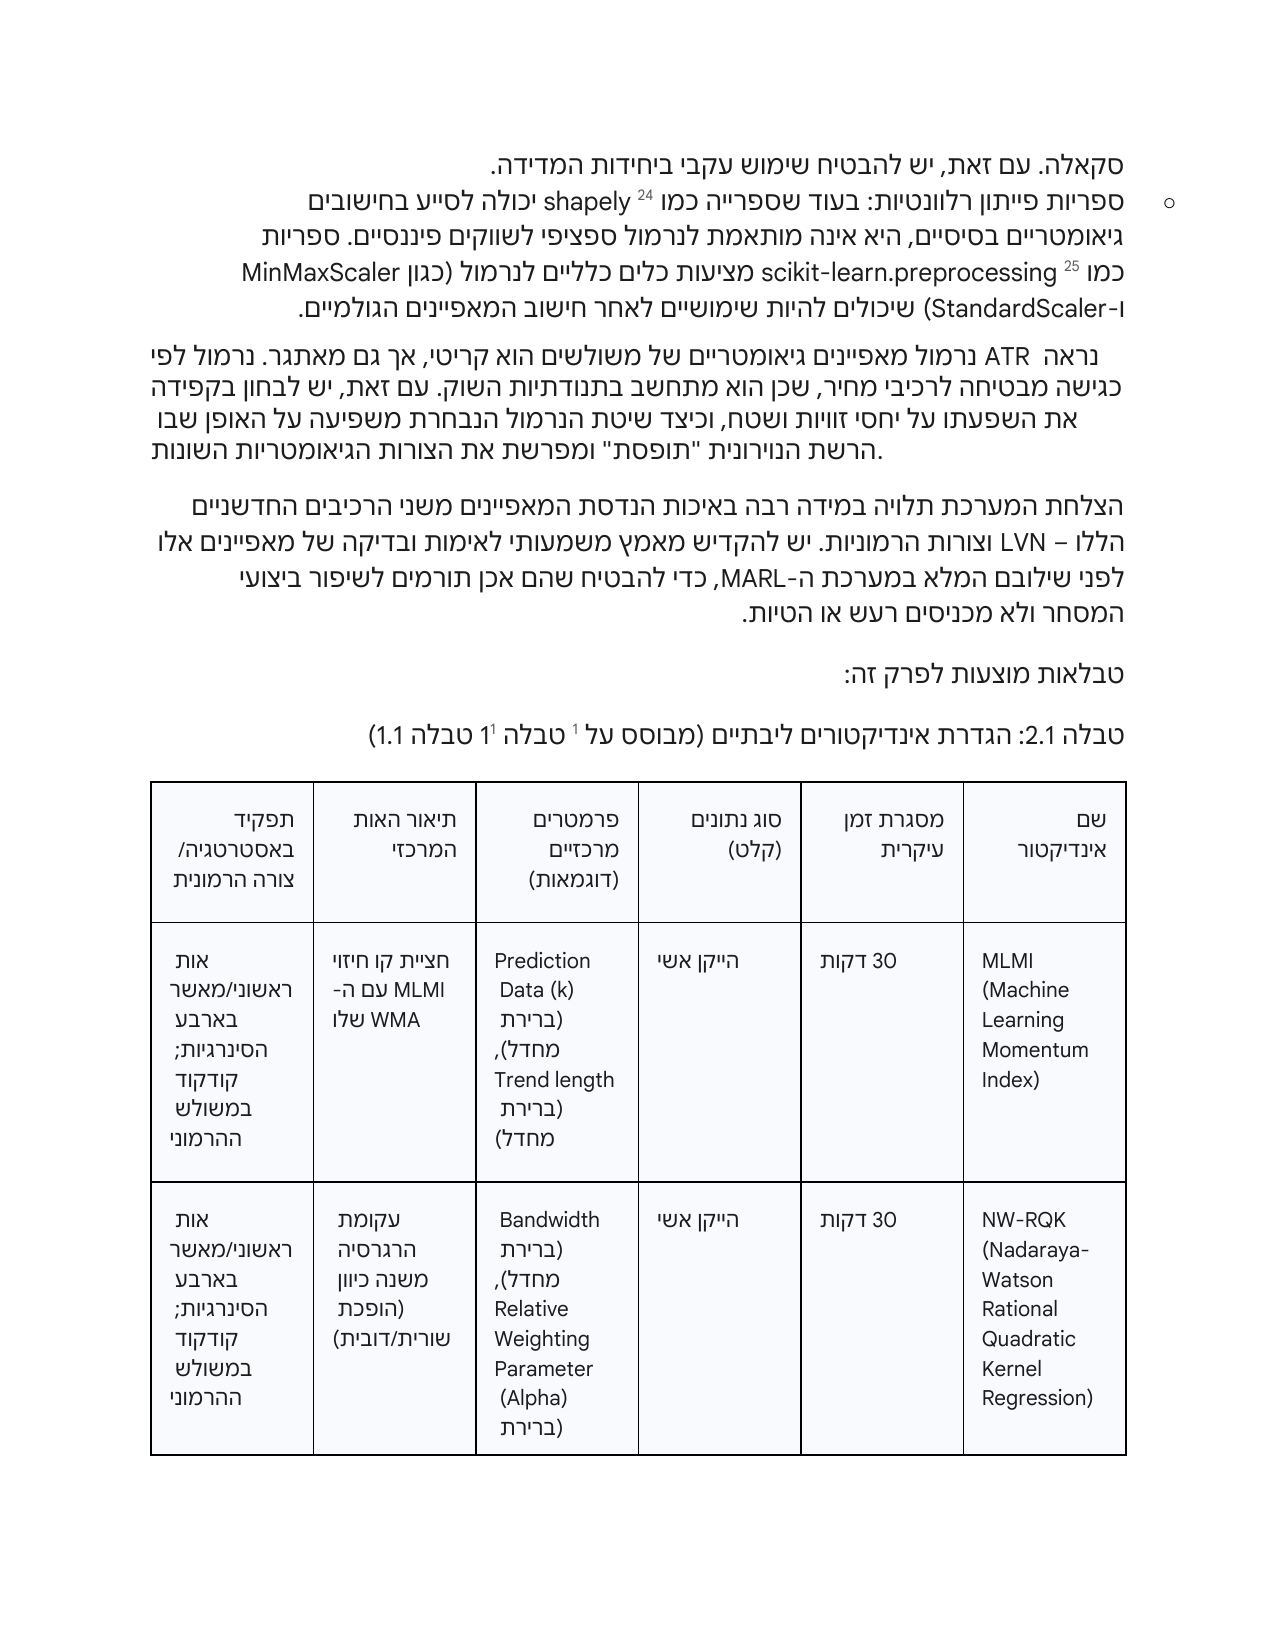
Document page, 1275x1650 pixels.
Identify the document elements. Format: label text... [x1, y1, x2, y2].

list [241, 150, 1162, 181]
text הצלחת המערכת תלויה במידה רבה באיכות הנדסת המאפיינים משני הרכיבים החדשניים הללו – LVN וצורות הרמוניות. יש להקדיש מאמץ משמעותי לאימות ובדיקה של מאפיינים אלו לפני שילובם המלא במערכת ה-MARL, כדי להבטיח שהם אכן תורמים לשיפור ביצועי המסחר ולא מכניסים רעש או הטיות. [150, 492, 1125, 630]
table_cell הייקן אשי [639, 923, 800, 1181]
table_cell הייקן אשי [639, 1183, 800, 1454]
table_cell חציית קו חיזוי MLMI עם ה-WMA שלו [314, 923, 475, 1181]
list ספריות פייתון רלוונטיות: בעוד שספרייה כמו shapely 24 יכולה לסייע בחישובים גיאומטריים בסיסיים, היא אינה מותאמת לנרמול ספציפי לשווקים פיננסיים. ספריות כמו scikit-learn.preprocessing 25 מציעות כלים כלליים לנרמול (כגון MinMaxScaler ו-StandardScaler) שיכולים להיות שימושיים לאחר חישוב המאפיינים הגולמיים. [241, 186, 1162, 324]
table_header שם אינדיקטור [964, 783, 1125, 922]
text טבלה 2.1: הגדרת אינדיקטורים ליבתיים (מבוסס על 1 טבלה 11 טבלה 1.1) [150, 720, 1125, 752]
table_header תיאור האות המרכזי [314, 783, 475, 922]
table_cell MLMI (Machine Learning Momentum Index) [964, 923, 1125, 1181]
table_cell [477, 1183, 638, 1454]
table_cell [314, 1183, 475, 1454]
table_cell 30 דקות [802, 923, 963, 1181]
table_cell אות ראשוני/מאשר בארבע הסינרגיות; קודקוד במשולש ההרמוני [152, 923, 313, 1181]
text טבלאות מוצעות לפרק זה: [150, 659, 1125, 691]
text נרמול מאפיינים גיאומטריים של משולשים הוא קריטי, אך גם מאתגר. נרמול לפי ATR נראה כגישה מבטיחה לרכיבי מחיר, שכן הוא מתחשב בתנודתיות השוק. עם זאת, יש לבחון בקפידה את השפעתו על יחסי זוויות ושטח, וכיצד שיטת הנרמול הנבחרת משפיעה על האופן שבו הרשת הנוירונית "תופסת" ומפרשת את הצורות הגיאומטריות השונות. [150, 341, 1125, 467]
table_header סוג נתונים (קלט) [639, 783, 800, 922]
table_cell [152, 1183, 313, 1454]
table_cell Prediction Data (k) (ברירת מחדל), Trend length (ברירת מחדל) [477, 923, 638, 1181]
table_header מסגרת זמן עיקרית [802, 783, 963, 922]
table_header פרמטרים מרכזיים (דוגמאות) [477, 783, 638, 922]
table_cell 30 דקות [802, 1183, 963, 1454]
table_header תפקיד באסטרטגיה/צורה הרמונית [152, 783, 313, 922]
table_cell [964, 1183, 1125, 1454]
